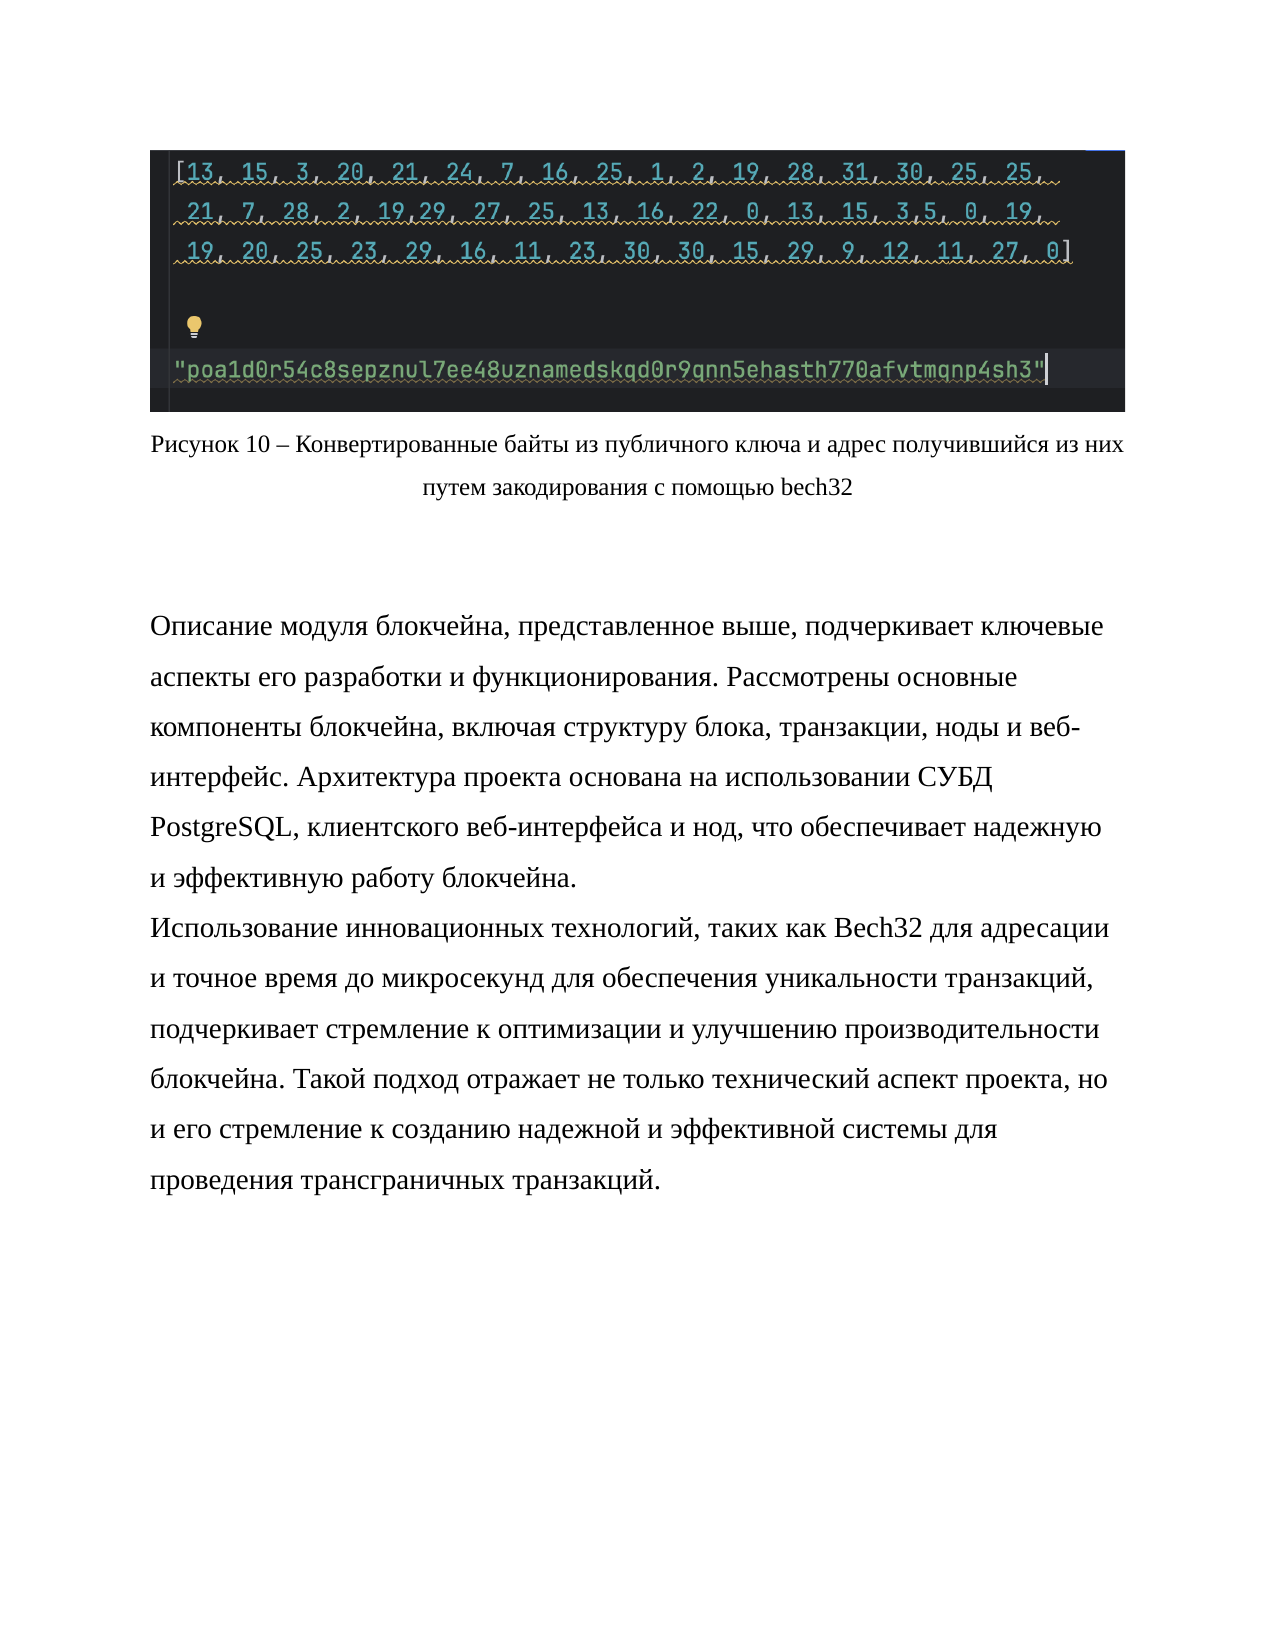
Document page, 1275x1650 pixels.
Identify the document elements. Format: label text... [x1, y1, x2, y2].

text Использование инновационных технологий, таких как Bech32 для адресации и точное время до микросекунд для обеспечения уникальности транзакций, подчеркивает стремление к оптимизации и улучшению производительности блокчейна. Такой подход отражает не только технический аспект проекта, но и его стремление к созданию надежной и эффективной системы для проведения трансграничных транзакций. [150, 910, 1125, 1195]
text Рисунок 10 – Конвертированные байты из публичного ключа и адрес получившийся из них путем закодирования с помощью bech32 [150, 429, 1125, 501]
picture [150, 150, 1125, 412]
text Описание модуля блокчейна, представленное выше, подчеркивает ключевые аспекты его разработки и функционирования. Рассмотрены основные компоненты блокчейна, включая структуру блока, транзакции, ноды и веб-интерфейс. Архитектура проекта основана на использовании СУБД PostgreSQL, клиентского веб-интерфейса и нод, что обеспечивает надежную и эффективную работу блокчейна. [150, 608, 1125, 893]
